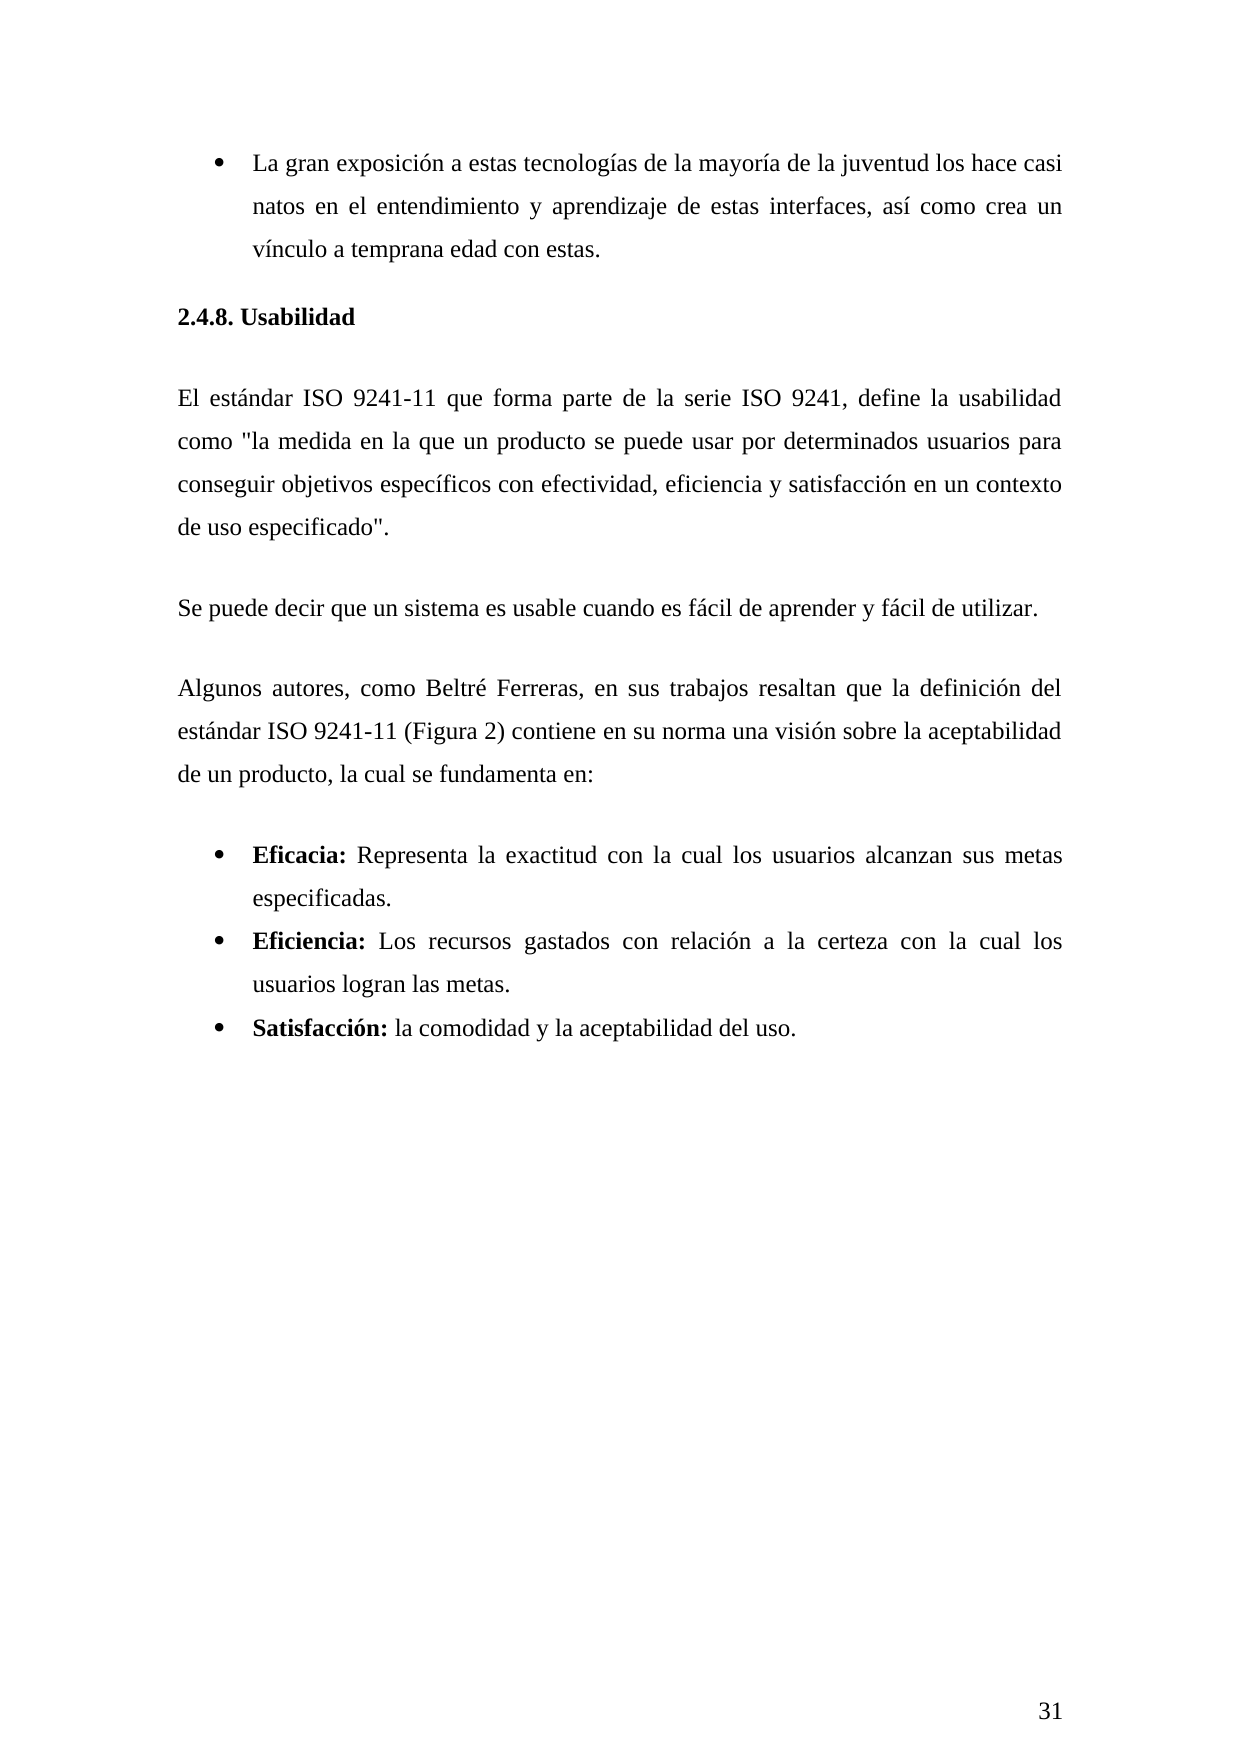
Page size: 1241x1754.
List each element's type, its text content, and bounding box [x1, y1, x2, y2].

list Eficiencia: Los recursos gastados con relación a la certeza con la cual los usuarios logran las metas. [215, 926, 1063, 998]
text Algunos autores, como Beltré Ferreras, en sus trabajos resaltan que la definición del estándar ISO 9241-11 (Figura 2) contiene en su norma una visión sobre la aceptabilidad de un producto, la cual se fundamenta en: [177, 673, 1063, 788]
text Se puede decir que un sistema es usable cuando es fácil de aprender y fácil de utilizar. [177, 593, 1063, 621]
text El estándar ISO 9241-11 que forma parte de la serie ISO 9241, define la usabilidad como "la medida en la que un producto se puede usar por determinados usuarios para conseguir objetivos específicos con efectividad, eficiencia y satisfacción en un contexto de uso especificado". [177, 383, 1063, 541]
list La gran exposición a estas tecnologías de la mayoría de la juventud los hace casi natos en el entendimiento y aprendizaje de estas interfaces, así como crea un vínculo a temprana edad con estas. [215, 148, 1063, 263]
list Satisfacción: la comodidad y la aceptabilidad del uso. [215, 1013, 1063, 1041]
subtitle 2.4.8. Usabilidad [177, 302, 1063, 331]
list Eficacia: Representa la exactitud con la cual los usuarios alcanzan sus metas especificadas. [215, 840, 1063, 912]
